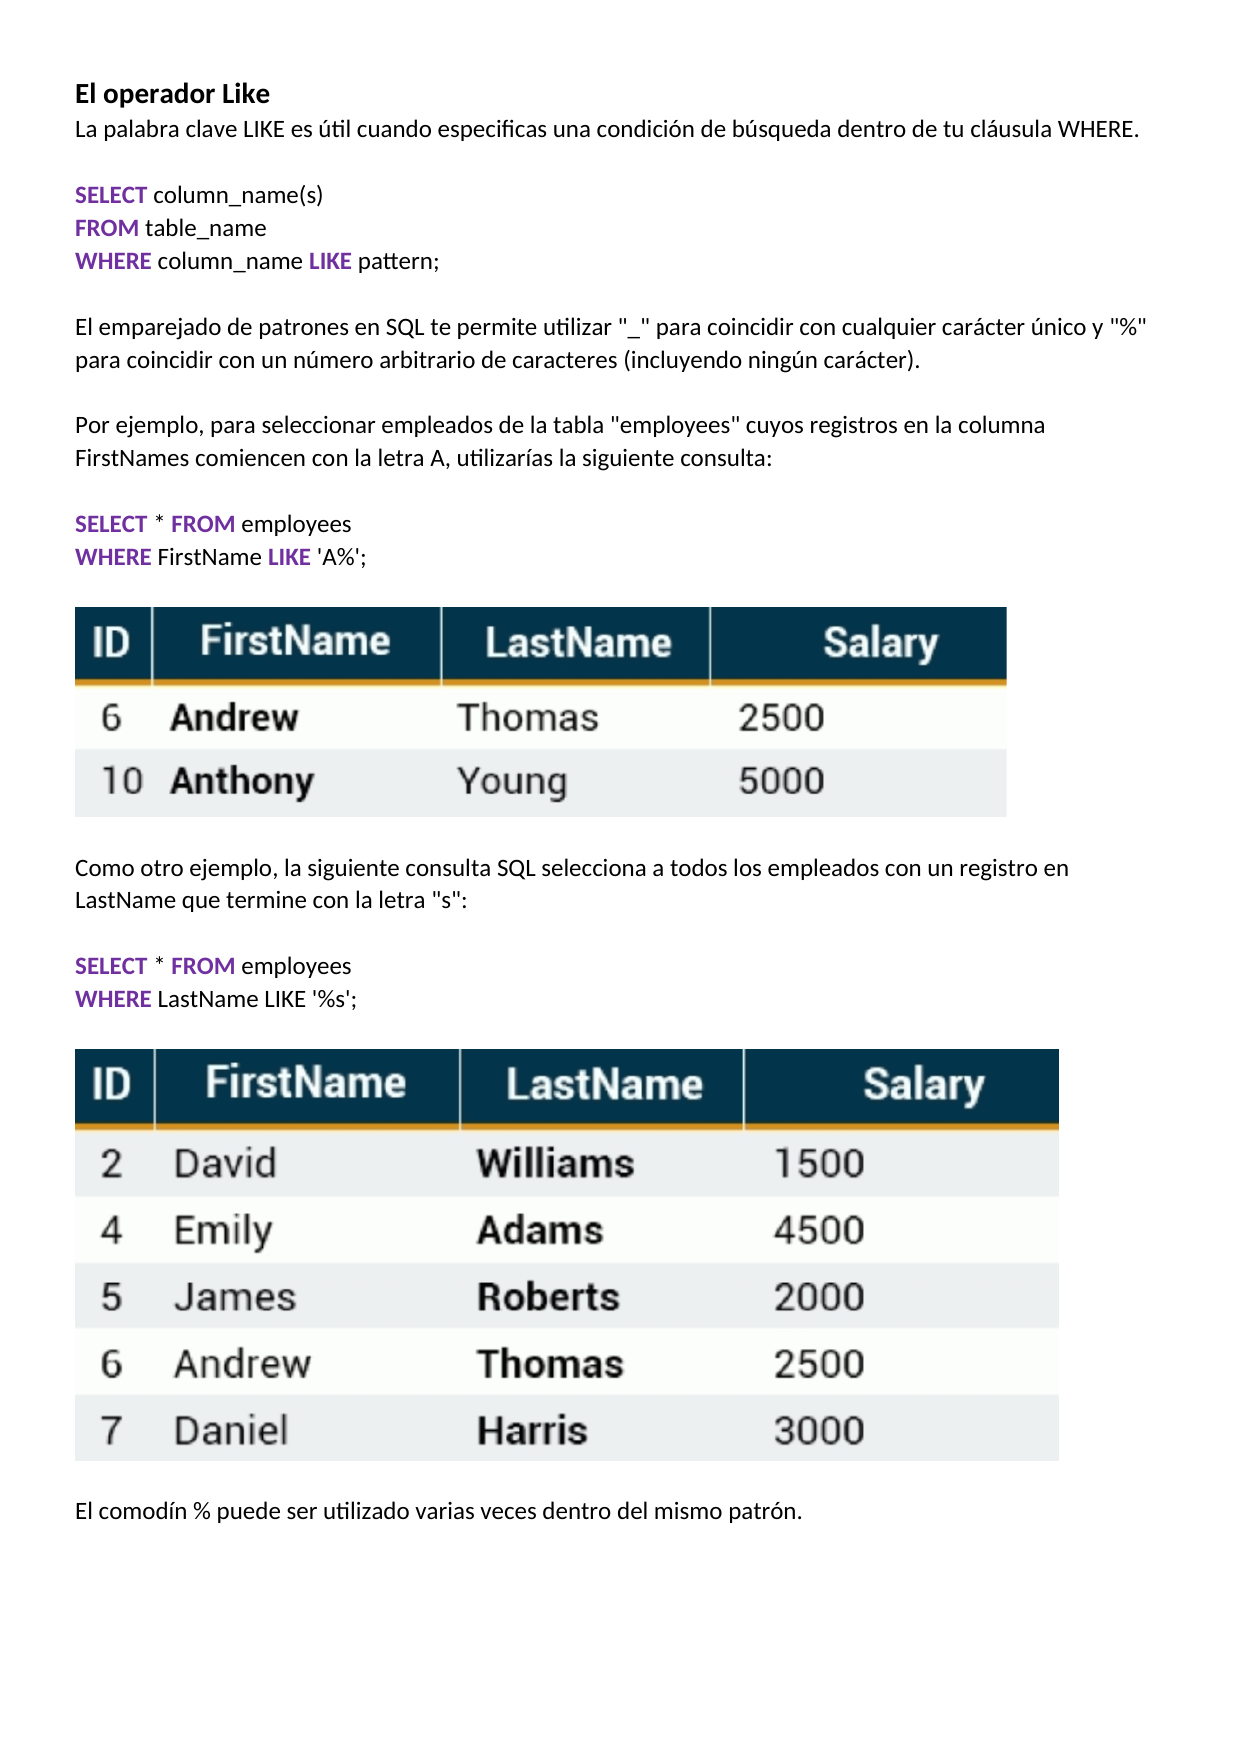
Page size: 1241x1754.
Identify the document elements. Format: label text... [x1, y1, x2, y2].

picture [823, 622, 941, 668]
picture [199, 621, 392, 657]
text El operador Like [75, 75, 1165, 111]
text Por ejemplo, para seleccionar empleados de la tabla "employees" cuyos registros en la columna FirstNames comiencen con la letra A, utilizarías la siguiente consulta: [75, 410, 1165, 473]
text La palabra clave LIKE es útil cuando especificas una condición de búsqueda dentro de tu cláusula WHERE. [75, 113, 1165, 144]
picture [92, 1065, 133, 1102]
text SELECT * FROM employees [75, 508, 1165, 539]
text SELECT column_name(s) [75, 179, 1165, 210]
picture [505, 1065, 705, 1102]
text El comodín % puede ser utilizado varias veces dentro del mismo patrón. [75, 1495, 1165, 1526]
picture [75, 1049, 1059, 1461]
picture [863, 1063, 988, 1110]
text WHERE LastName LIKE '%s'; [75, 983, 1165, 1014]
picture [75, 607, 1007, 817]
text WHERE FirstName LIKE 'A%'; [75, 541, 1165, 572]
picture [484, 625, 673, 659]
text El emparejado de patrones en SQL te permite utilizar "_" para coincidir con cualquier carácter único y "%" para coincidir con un número arbitrario de caracteres (incluyendo ningún carácter). [75, 311, 1165, 374]
picture [205, 1062, 408, 1099]
text Como otro ejemplo, la siguiente consulta SQL selecciona a todos los empleados con un registro en LastName que termine con la letra "s": [75, 852, 1165, 915]
picture [93, 625, 131, 659]
text WHERE column_name LIKE pattern; [75, 245, 1165, 276]
text FROM table_name [75, 212, 1165, 243]
text SELECT * FROM employees [75, 950, 1165, 981]
